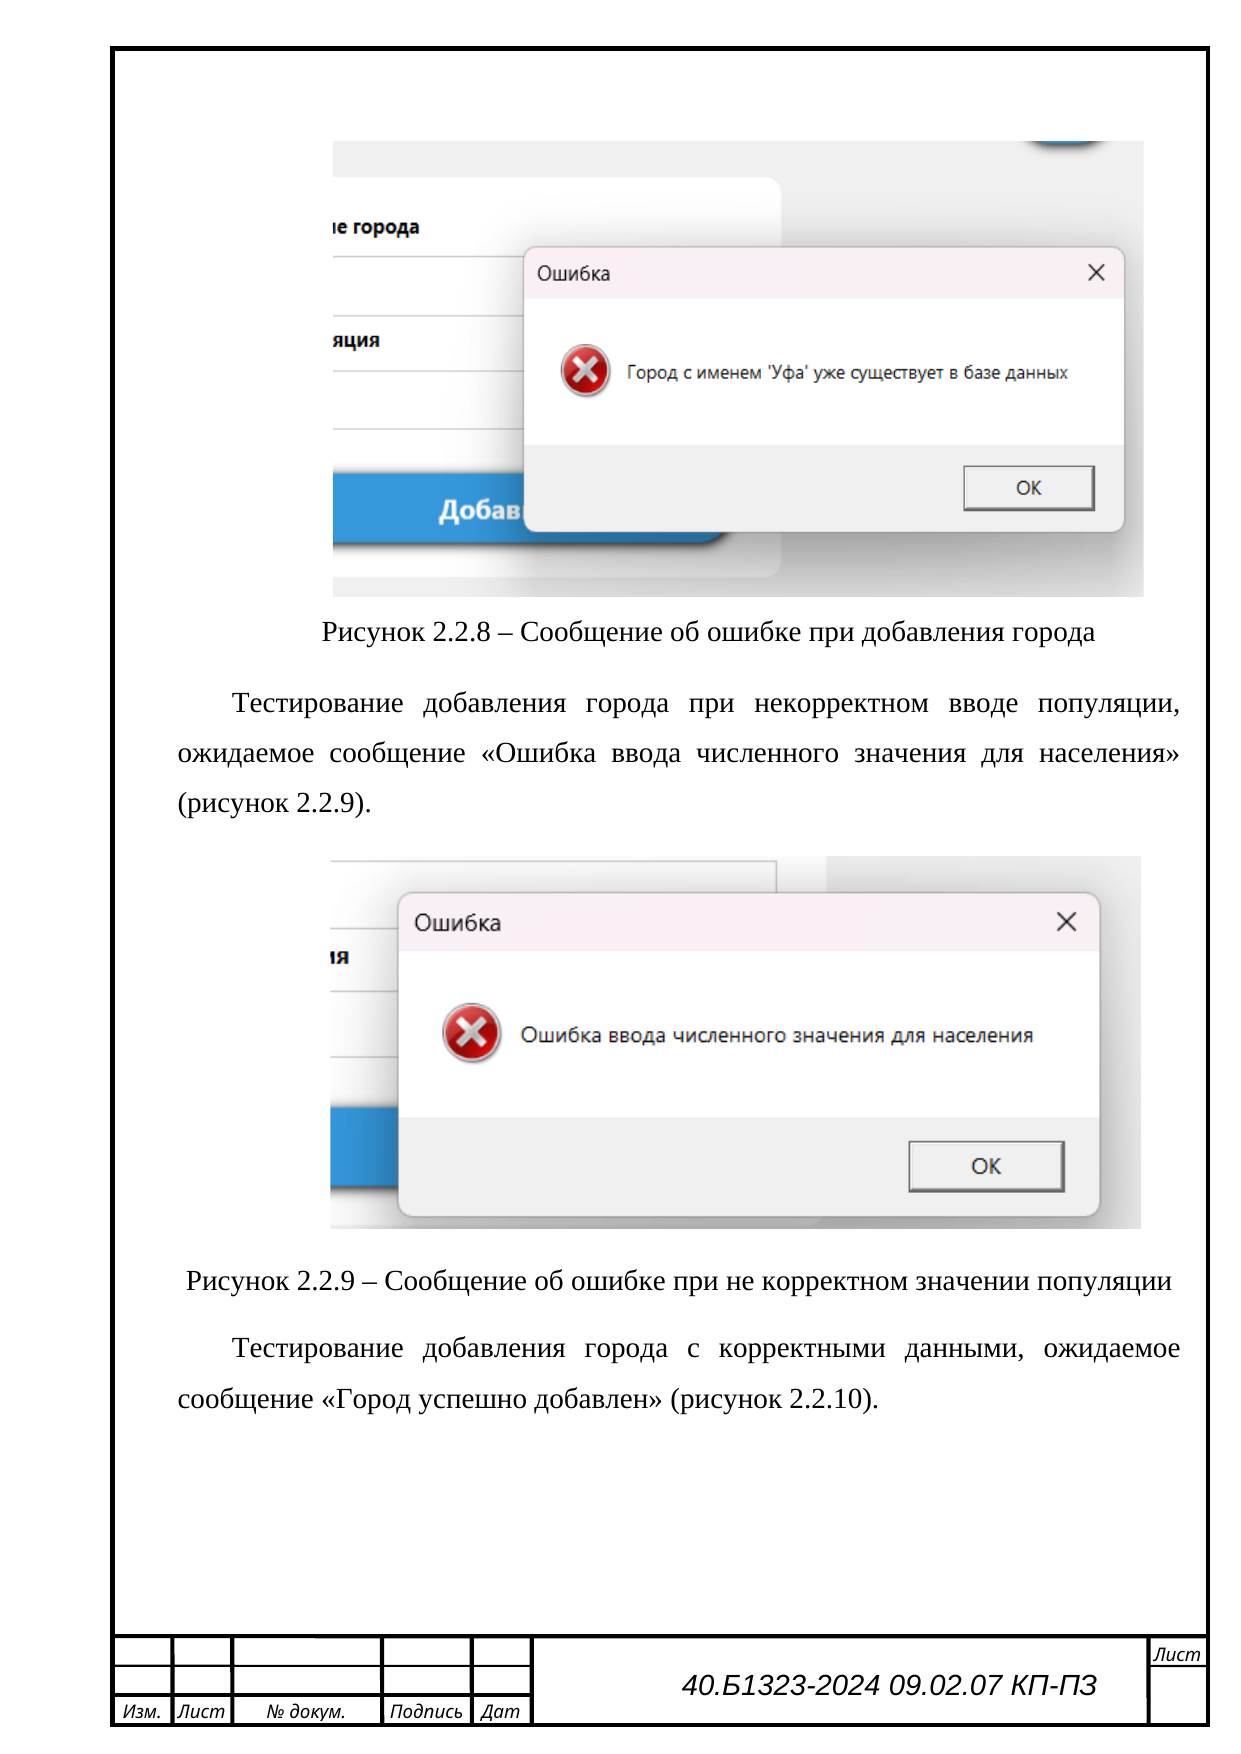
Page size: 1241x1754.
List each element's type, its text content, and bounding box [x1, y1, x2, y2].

picture [330, 856, 1142, 1229]
text Тестирование добавления города с корректными данными, ожидаемое сообщение «Город успешно добавлен» (рисунок 2.2.10). [177, 1330, 1181, 1414]
text Тестирование добавления города при некорректном вводе популяции, ожидаемое сообщение «Ошибка ввода численного значения для населения» (рисунок 2.2.9). [177, 685, 1181, 819]
text Рисунок 2.2.9 – Сообщение об ошибке при не корректном значении популяции [177, 1263, 1181, 1297]
picture [332, 141, 1144, 597]
